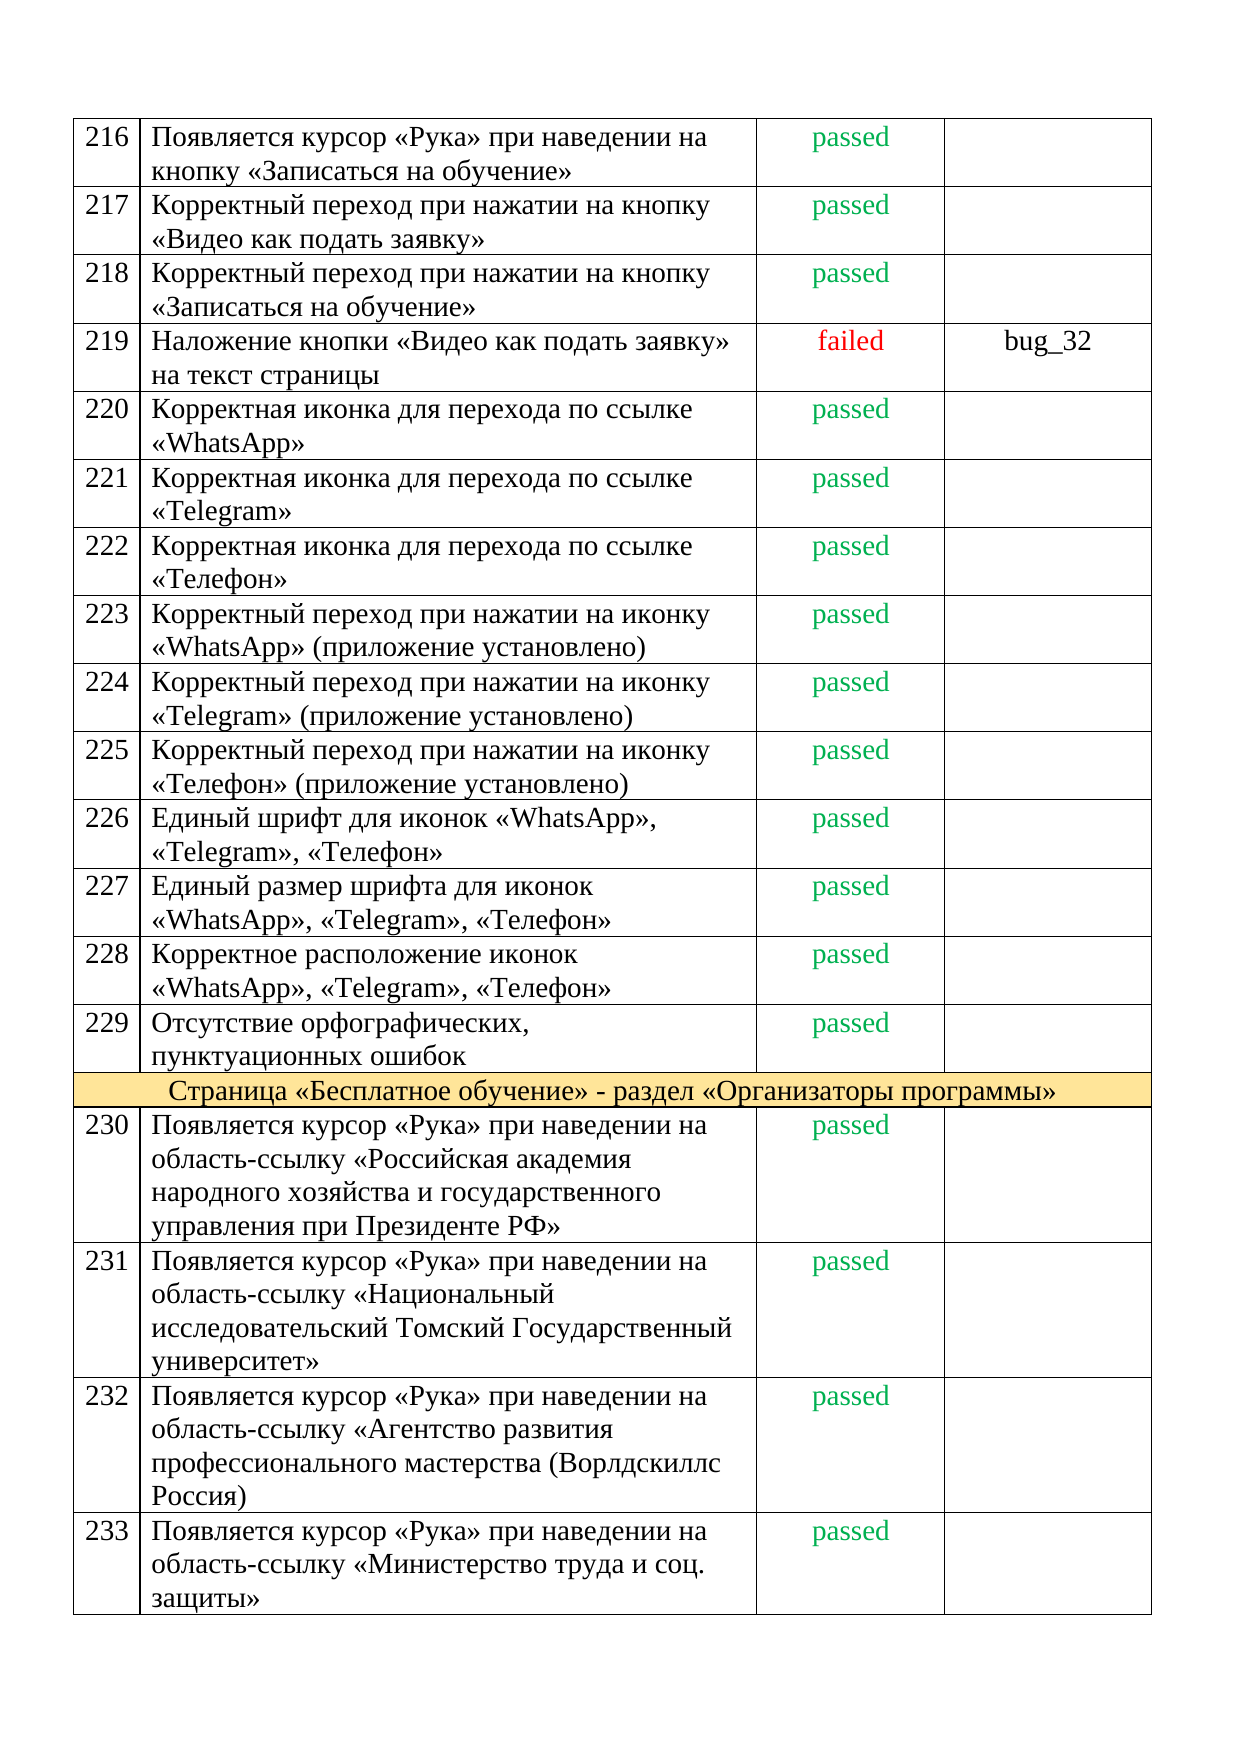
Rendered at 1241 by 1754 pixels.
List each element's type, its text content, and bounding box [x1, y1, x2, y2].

table_cell 220 [74, 392, 139, 459]
table_cell passed [757, 596, 944, 663]
table_cell passed [757, 1108, 944, 1242]
table_cell 231 [74, 1243, 139, 1377]
table_cell Корректный переход при нажатии на иконку «WhatsApp» (приложение установлено) [141, 596, 756, 663]
table_cell passed [757, 187, 944, 254]
table_cell Корректная иконка для перехода по ссылке «WhatsApp» [141, 392, 756, 459]
table_cell Страница «Бесплатное обучение» - раздел «Организаторы программы» [74, 1073, 1151, 1106]
table_cell passed [757, 392, 944, 459]
table_cell Появляется курсор «Рука» при наведении на область-ссылку «Российская академия народного хозяйства и государственного управления при Президенте РФ» [141, 1108, 756, 1242]
table_cell [945, 119, 1151, 186]
table_cell passed [757, 460, 944, 527]
table_cell [945, 1005, 1151, 1072]
table_cell passed [757, 119, 944, 186]
table_cell 219 [74, 324, 139, 391]
table_cell Корректный переход при нажатии на иконку «Telegram» (приложение установлено) [141, 664, 756, 731]
table_cell passed [757, 937, 944, 1004]
table_cell 224 [74, 664, 139, 731]
table_cell passed [757, 869, 944, 936]
table_cell Корректная иконка для перехода по ссылке «Телефон» [141, 528, 756, 595]
table_cell [945, 460, 1151, 527]
table_cell [945, 800, 1151, 867]
table_cell 228 [74, 937, 139, 1004]
table_cell Единый шрифт для иконок «WhatsApp», «Telegram», «Телефон» [141, 800, 756, 867]
table_cell Наложение кнопки «Видео как подать заявку» на текст страницы [141, 324, 756, 391]
table_cell [945, 528, 1151, 595]
table_cell [945, 937, 1151, 1004]
table_cell Корректный переход при нажатии на кнопку «Записаться на обучение» [141, 255, 756, 322]
table_cell [945, 187, 1151, 254]
table_cell 221 [74, 460, 139, 527]
table_cell Появляется курсор «Рука» при наведении на кнопку «Записаться на обучение» [141, 119, 756, 186]
table_cell 232 [74, 1378, 139, 1512]
table_cell Единый размер шрифта для иконок «WhatsApp», «Telegram», «Телефон» [141, 869, 756, 936]
table_cell 217 [74, 187, 139, 254]
table_cell [945, 1108, 1151, 1242]
table_cell 222 [74, 528, 139, 595]
table_cell bug_32 [945, 324, 1151, 391]
table_cell Корректная иконка для перехода по ссылке «Telegram» [141, 460, 756, 527]
table_cell Появляется курсор «Рука» при наведении на область-ссылку «Национальный исследовательский Томский Государственный университет» [141, 1243, 756, 1377]
table_cell 225 [74, 732, 139, 799]
table_cell passed [757, 255, 944, 322]
table_cell 229 [74, 1005, 139, 1072]
table_cell Отсутствие орфографических, пунктуационных ошибок [141, 1005, 756, 1072]
table_cell Корректный переход при нажатии на иконку «Телефон» (приложение установлено) [141, 732, 756, 799]
table_cell Корректное расположение иконок «WhatsApp», «Telegram», «Телефон» [141, 937, 756, 1004]
table_cell [945, 1243, 1151, 1377]
table_cell Появляется курсор «Рука» при наведении на область-ссылку «Агентство развития профессионального мастерства (Ворлдскиллс Россия) [141, 1378, 756, 1512]
table_cell 218 [74, 255, 139, 322]
table_cell [945, 596, 1151, 663]
table_cell passed [757, 1378, 944, 1512]
table_cell 226 [74, 800, 139, 867]
table_cell passed [757, 664, 944, 731]
table_cell 223 [74, 596, 139, 663]
table_cell passed [757, 528, 944, 595]
table_cell [945, 255, 1151, 322]
table_cell [945, 732, 1151, 799]
table_cell 227 [74, 869, 139, 936]
table_cell passed [757, 800, 944, 867]
table_cell passed [757, 1513, 944, 1614]
table_cell [945, 1513, 1151, 1614]
table_cell passed [757, 1243, 944, 1377]
table_cell failed [757, 324, 944, 391]
table_cell [945, 1378, 1151, 1512]
table_cell 216 [74, 119, 139, 186]
table_cell [945, 869, 1151, 936]
table_cell passed [757, 1005, 944, 1072]
table_cell Корректный переход при нажатии на кнопку «Видео как подать заявку» [141, 187, 756, 254]
table_cell [945, 392, 1151, 459]
table_cell Появляется курсор «Рука» при наведении на область-ссылку «Министерство труда и соц. защиты» [141, 1513, 756, 1614]
table_cell [945, 664, 1151, 731]
table_cell passed [757, 732, 944, 799]
table_cell 233 [74, 1513, 139, 1614]
table_cell 230 [74, 1108, 139, 1242]
